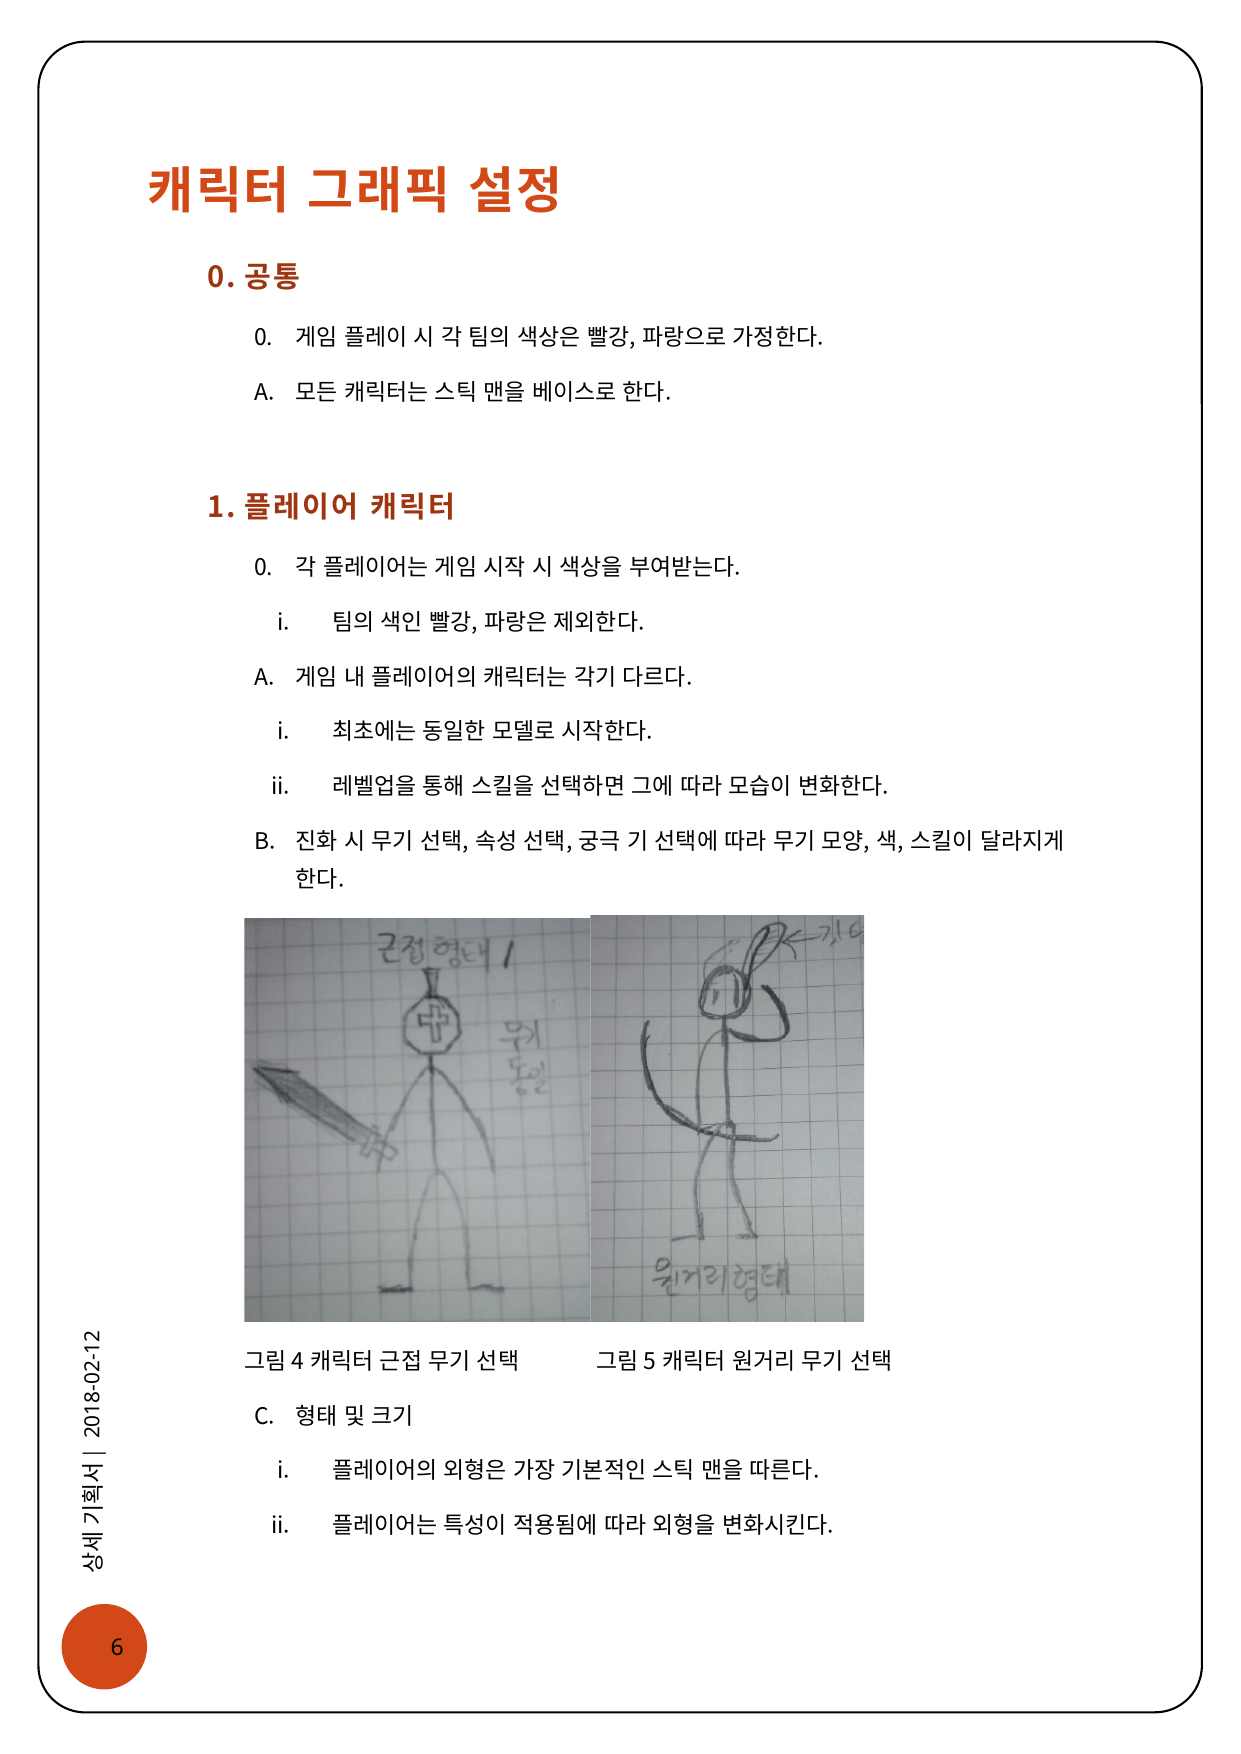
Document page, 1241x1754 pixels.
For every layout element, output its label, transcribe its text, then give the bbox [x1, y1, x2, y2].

list 게임 플레이 시 각 팀의 색상은 빨강, 파랑으로 가정한다. [254, 319, 1092, 352]
text 그림4 캐릭터 근접 무기 선택 그림5 캐릭터 원거리 무기 선택 [169, 1343, 1092, 1376]
list 플레이어는 특성이 적용됨에 따라 외형을 변화시킨다. [290, 1507, 1092, 1540]
picture [244, 915, 865, 1322]
list 게임 내 플레이어의 캐릭터는 각기 다르다. [254, 658, 1092, 692]
list 플레이어의 외형은 가장 기본적인 스틱 맨을 따른다. [290, 1452, 1092, 1486]
list 공통 [207, 254, 1092, 296]
list 팀의 색인 빨강, 파랑은 제외한다. [290, 604, 1092, 637]
list 레벨업을 통해 스킬을 선택하면 그에 따라 모습이 변화한다. [290, 768, 1092, 801]
list 형태 및 크기 [254, 1398, 1092, 1431]
list 각 플레이어는 게임 시작 시 색상을 부여받는다. [254, 549, 1092, 582]
text 캐릭터 그래픽 설정 [148, 150, 1092, 222]
list 플레이어 캐릭터 [207, 484, 1092, 526]
list 모든 캐릭터는 스틱 맨을 베이스로 한다. [254, 374, 1092, 407]
list 진화 시 무기 선택, 속성 선택, 궁극 기 선택에 따라 무기 모양, 색, 스킬이 달라지게 한다. [254, 823, 1092, 894]
list 최초에는 동일한 모델로 시작한다. [290, 713, 1092, 746]
